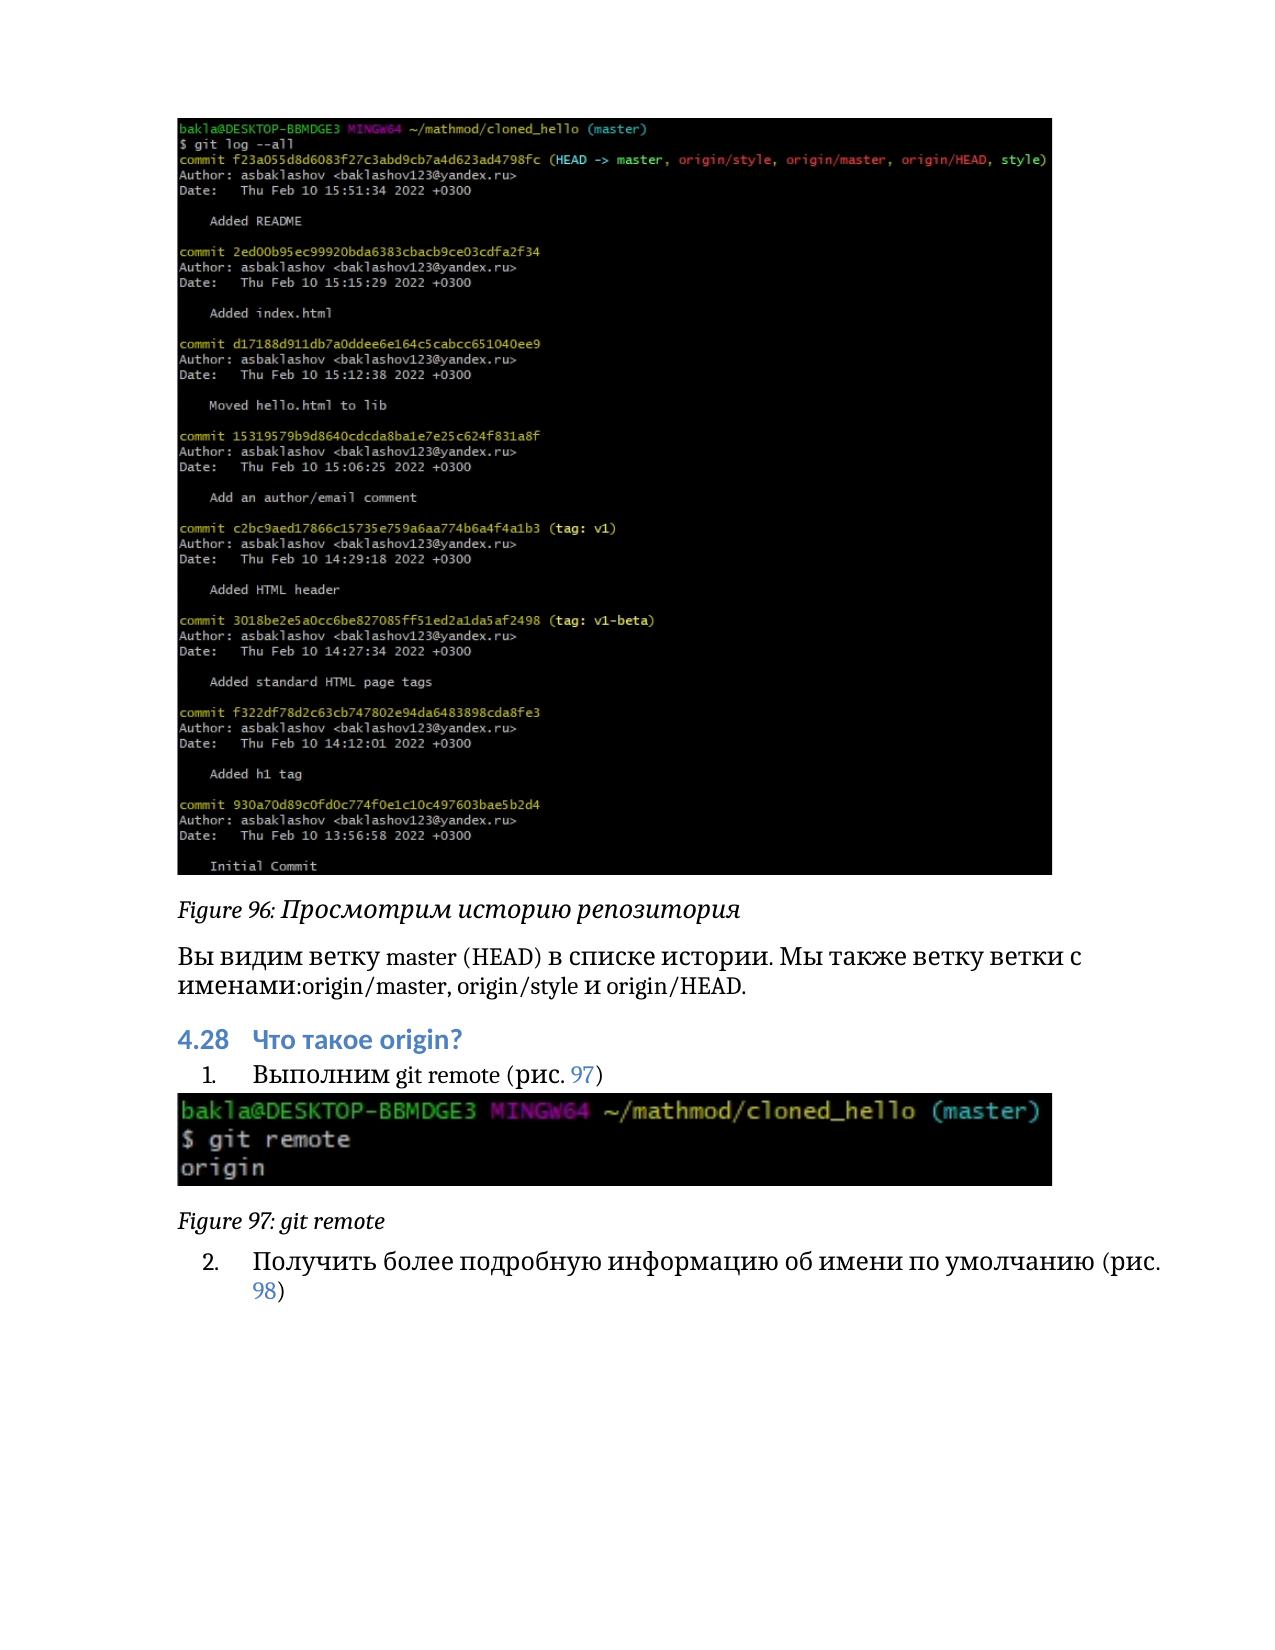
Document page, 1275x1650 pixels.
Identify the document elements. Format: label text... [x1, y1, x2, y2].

list Получить более подробную информацию об имени по умолчанию (рис. 98) [202, 1248, 1186, 1306]
picture [177, 118, 1053, 875]
picture [177, 1093, 1053, 1186]
subtitle 4.28 Что такое origin? [177, 1021, 1186, 1057]
text Вы видим ветку master (HEAD) в списке истории. Мы также ветку ветки с именами:origin/master, origin/style и origin/HEAD. [177, 943, 1186, 1001]
text Figure 96: Просмотрим историю репозитория [177, 896, 1186, 924]
text Figure 97: git remote [177, 1207, 1186, 1236]
list Выполним git remote (рис. 97) [202, 1061, 1186, 1089]
